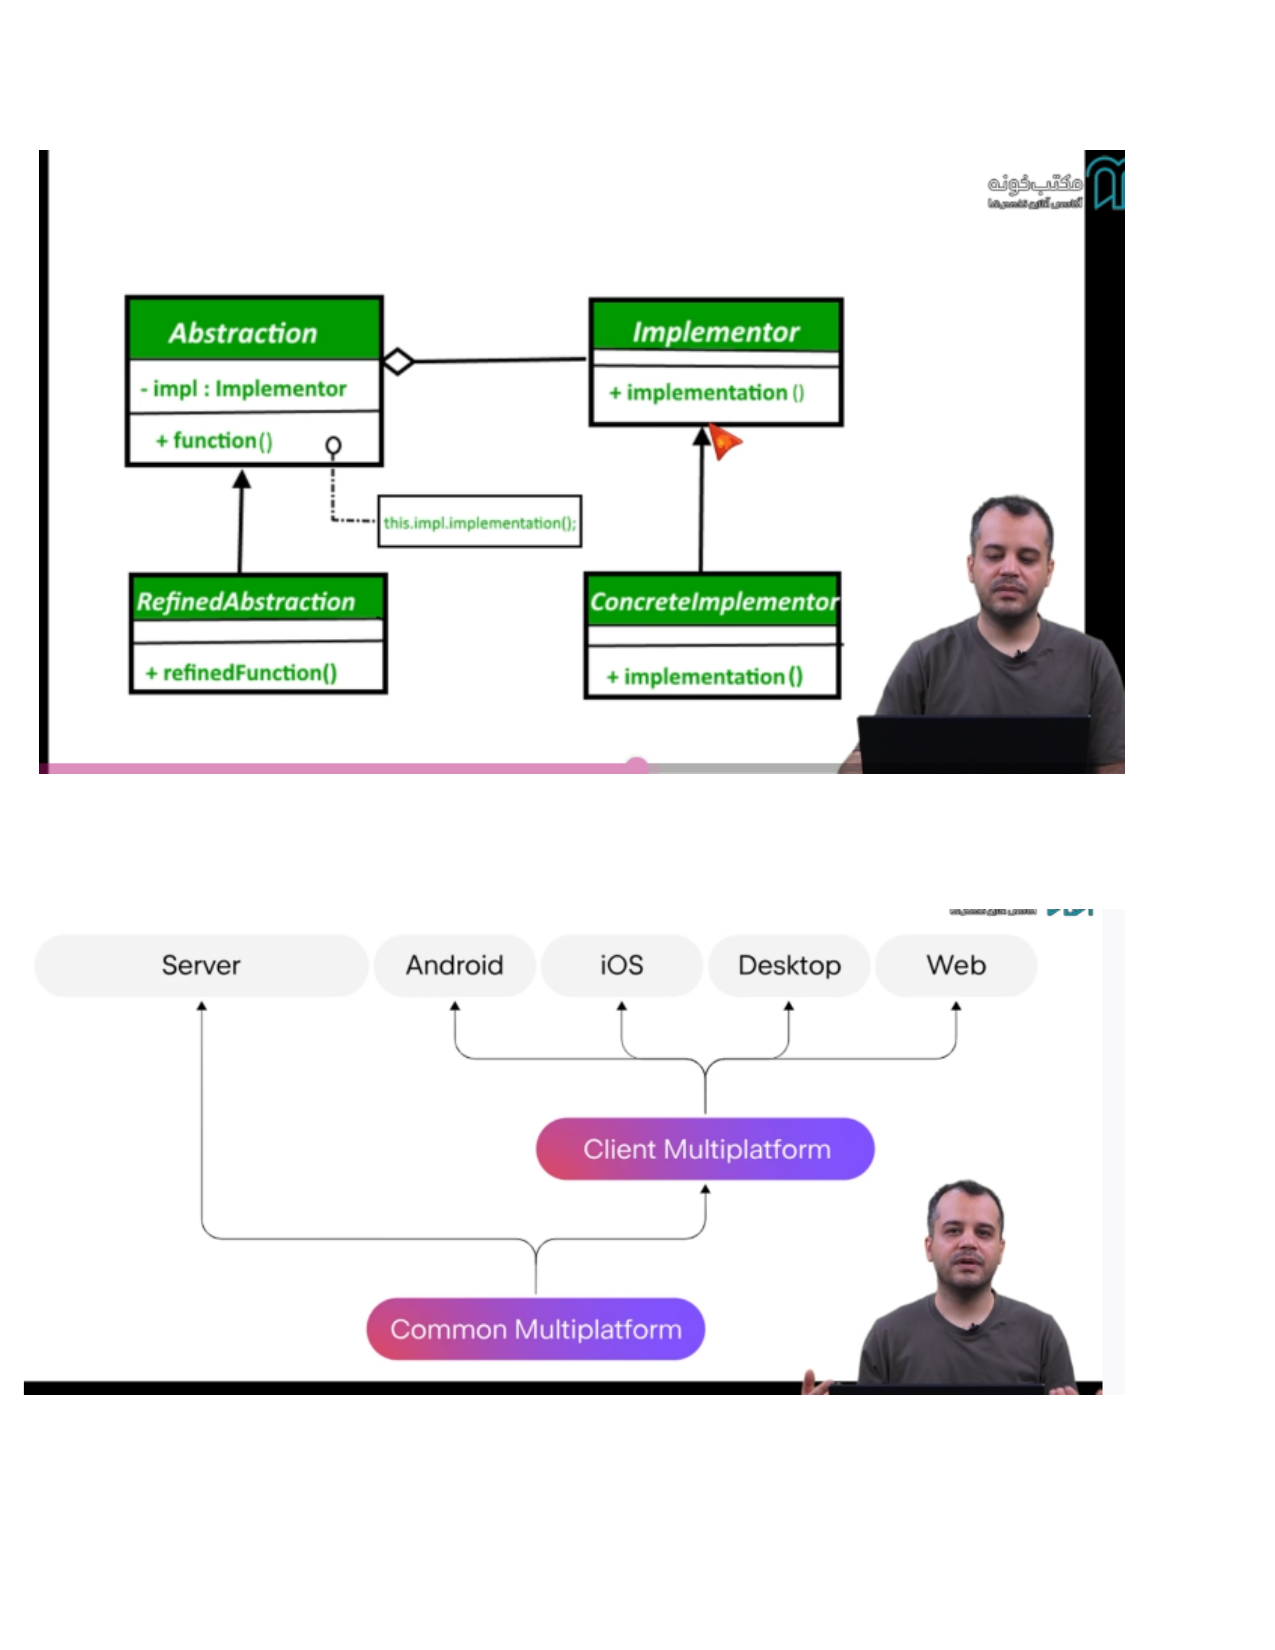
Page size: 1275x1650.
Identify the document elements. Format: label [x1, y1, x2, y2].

picture [23, 909, 1125, 1395]
picture [39, 150, 1125, 774]
